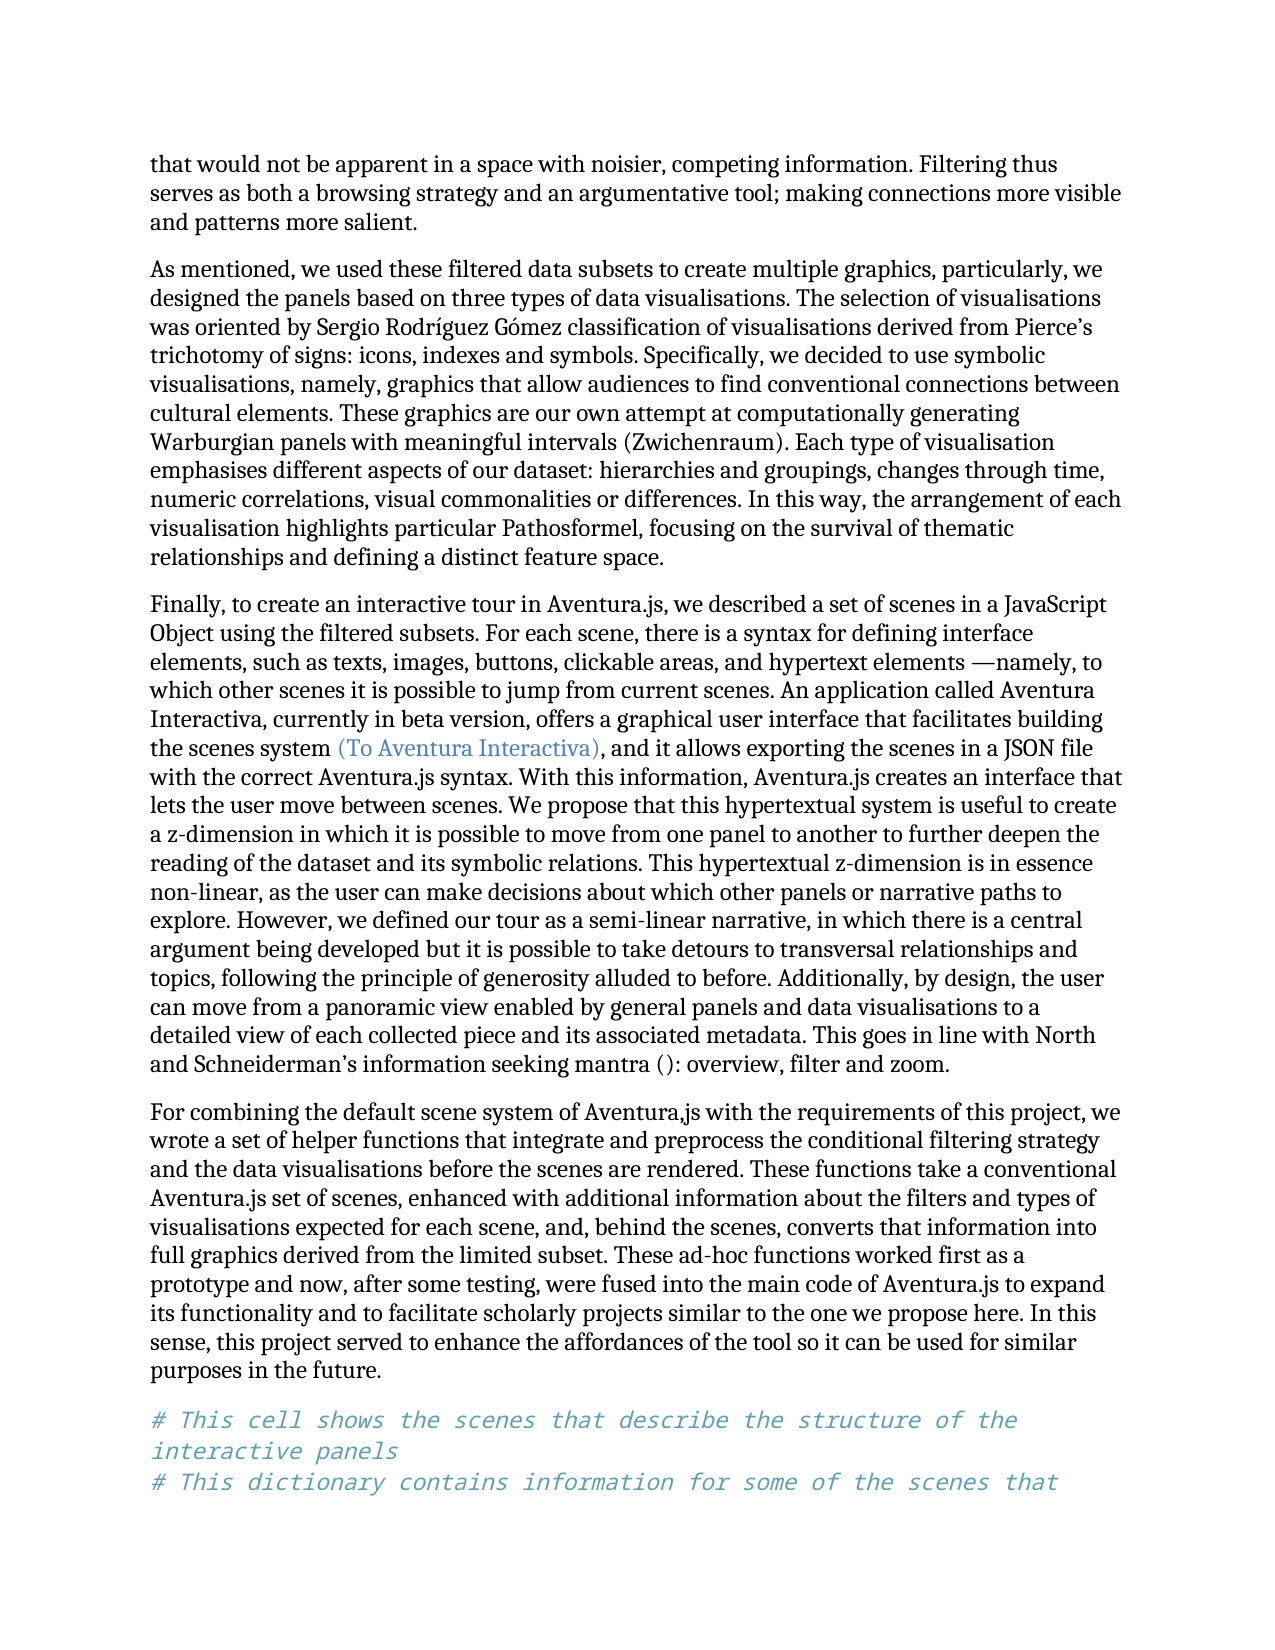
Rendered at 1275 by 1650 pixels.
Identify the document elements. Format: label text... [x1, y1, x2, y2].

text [150, 150, 1125, 236]
text As mentioned, we used these filtered data subsets to create multiple graphics, particularly, we designed the panels based on three types of data visualisations. The selection of visualisations was oriented by Sergio Rodríguez Gómez classification of visualisations derived from Pierce’s trichotomy of signs: icons, indexes and symbols. Specifically, we decided to use symbolic visualisations, namely, graphics that allow audiences to find conventional connections between cultural elements. These graphics are our own attempt at computationally generating Warburgian panels with meaningful intervals (Zwichenraum). Each type of visualisation emphasises different aspects of our dataset: hierarchies and groupings, changes through time, numeric correlations, visual commonalities or differences. In this way, the arrangement of each visualisation highlights particular Pathosformel, focusing on the survival of thematic relationships and defining a distinct feature space. [150, 255, 1125, 571]
text Finally, to create an interactive tour in Aventura.js, we described a set of scenes in a JavaScript Object using the filtered subsets. For each scene, there is a syntax for defining interface elements, such as texts, images, buttons, clickable areas, and hypertext elements —namely, to which other scenes it is possible to jump from current scenes. An application called Aventura Interactiva, currently in beta version, offers a graphical user interface that facilitates building the scenes system (To Aventura Interactiva), and it allows exporting the scenes in a JSON file with the correct Aventura.js syntax. With this information, Aventura.js creates an interface that lets the user move between scenes. We propose that this hypertextual system is useful to create a z-dimension in which it is possible to move from one panel to another to further deepen the reading of the dataset and its symbolic relations. This hypertextual z-dimension is in essence non-linear, as the user can make decisions about which other panels or narrative paths to explore. However, we defined our tour as a semi-linear narrative, in which there is a central argument being developed but it is possible to take detours to transversal relationships and topics, following the principle of generosity alluded to before. Additionally, by design, the user can move from a panoramic view enabled by general panels and data visualisations to a detailed view of each collected piece and its associated metadata. This goes in line with North and Schneiderman’s information seeking mantra (): overview, filter and zoom. [150, 590, 1125, 1079]
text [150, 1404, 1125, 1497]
text For combining the default scene system of Aventura,js with the requirements of this project, we wrote a set of helper functions that integrate and preprocess the conditional filtering strategy and the data visualisations before the scenes are rendered. These functions take a conventional Aventura.js set of scenes, enhanced with additional information about the filters and types of visualisations expected for each scene, and, behind the scenes, converts that information into full graphics derived from the limited subset. These ad-hoc functions worked first as a prototype and now, after some testing, were fused into the main code of Aventura.js to expand its functionality and to facilitate scholarly projects similar to the one we propose here. In this sense, this project served to enhance the affordances of the tool so it can be used for similar purposes in the future. [150, 1097, 1125, 1385]
